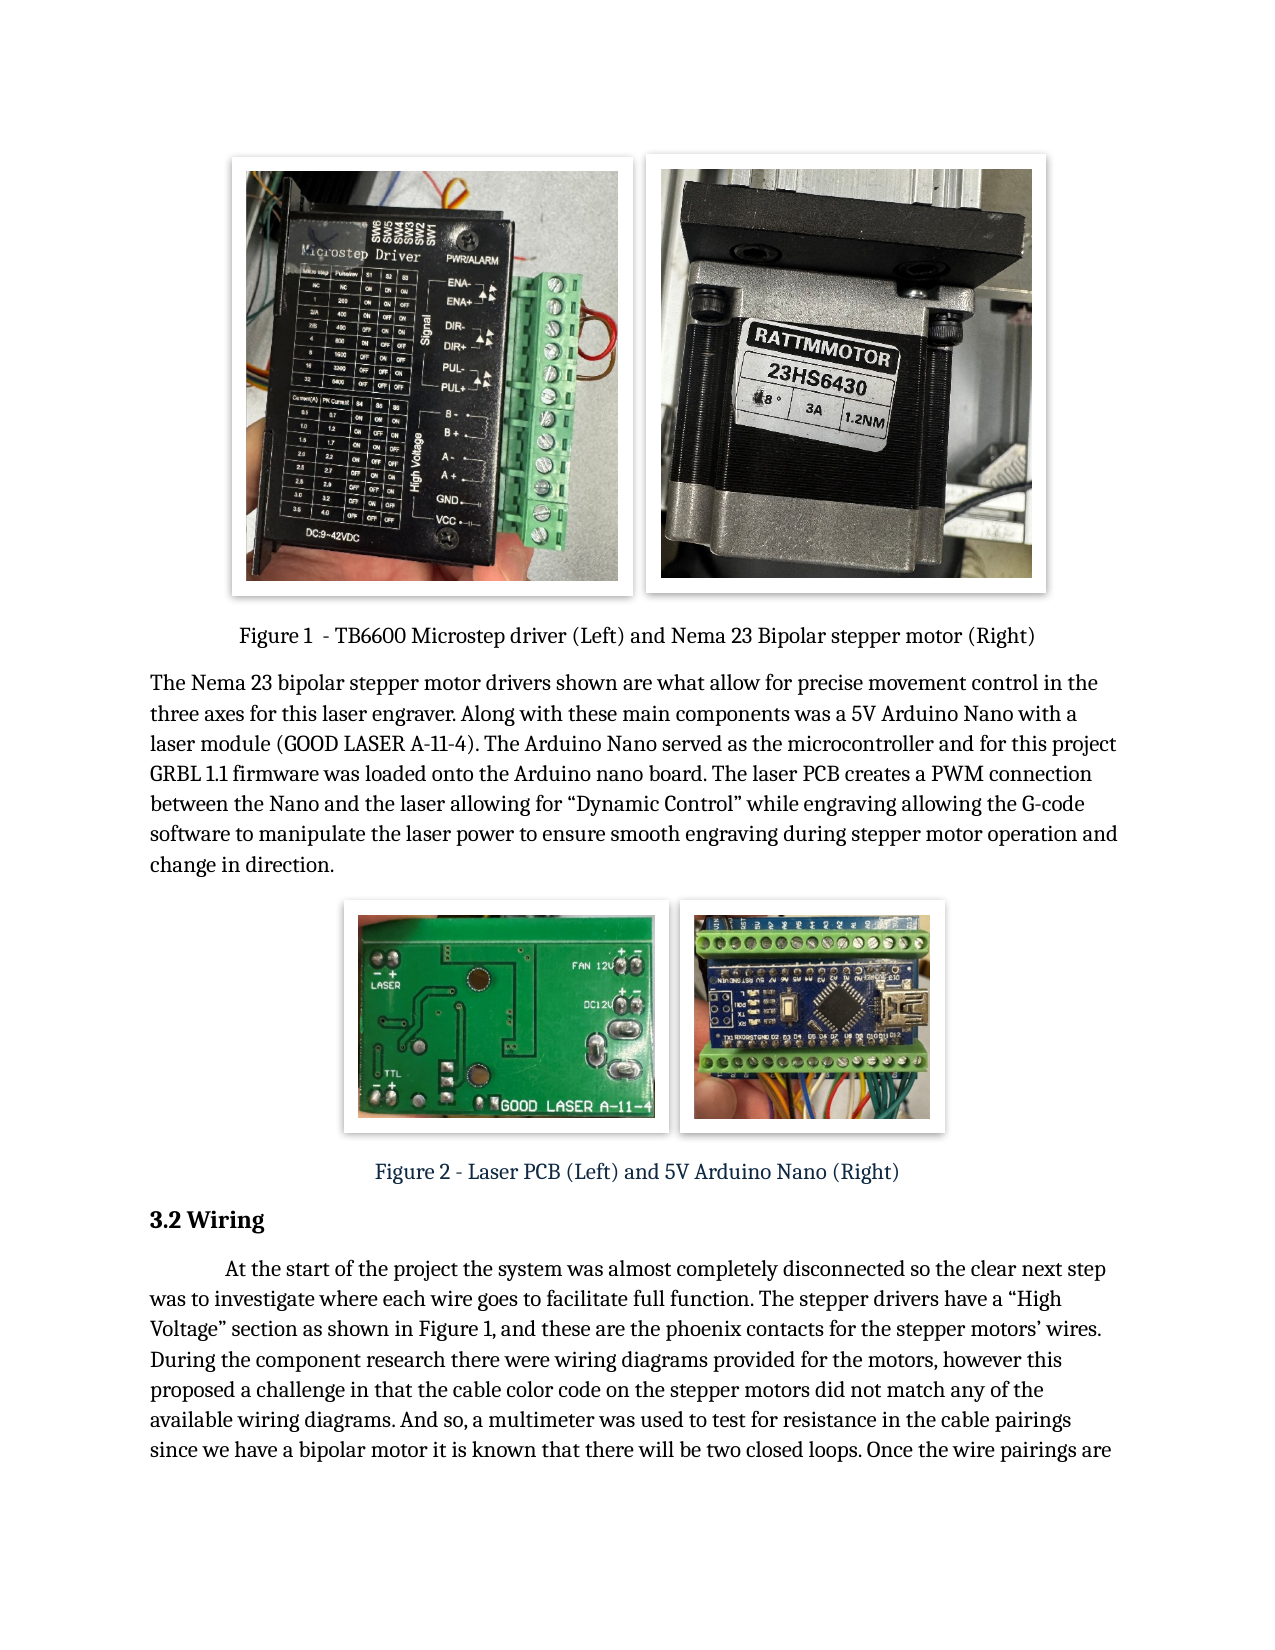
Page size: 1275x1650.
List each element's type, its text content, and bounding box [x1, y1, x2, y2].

picture [246, 171, 618, 581]
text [150, 1256, 1125, 1463]
text The Nema 23 bipolar stepper motor drivers shown are what allow for precise movement control in the three axes for this laser engraver. Along with these main components was a 5V Arduino Nano with a laser module (GOOD LASER A-11-4). The Arduino Nano served as the microcontroller and for this project GRBL 1.1 firmware was loaded onto the Arduino nano board. The laser PCB creates a PWM connection between the Nano and the laser allowing for “Dynamic Control” while engraving allowing the G-code software to manipulate the laser power to ensure smooth engraving during stepper motor operation and change in direction. [150, 670, 1125, 878]
picture [358, 915, 655, 1118]
text Figure 2 - Laser PCB (Left) and 5V Arduino Nano (Right) [150, 1159, 1125, 1185]
text Figure 1 - TB6600 Microstep driver (Left) and Nema 23 Bipolar stepper motor (Right) [150, 623, 1125, 649]
picture [661, 169, 1032, 578]
picture [694, 915, 930, 1119]
text 3.2 Wiring [150, 1206, 1125, 1235]
